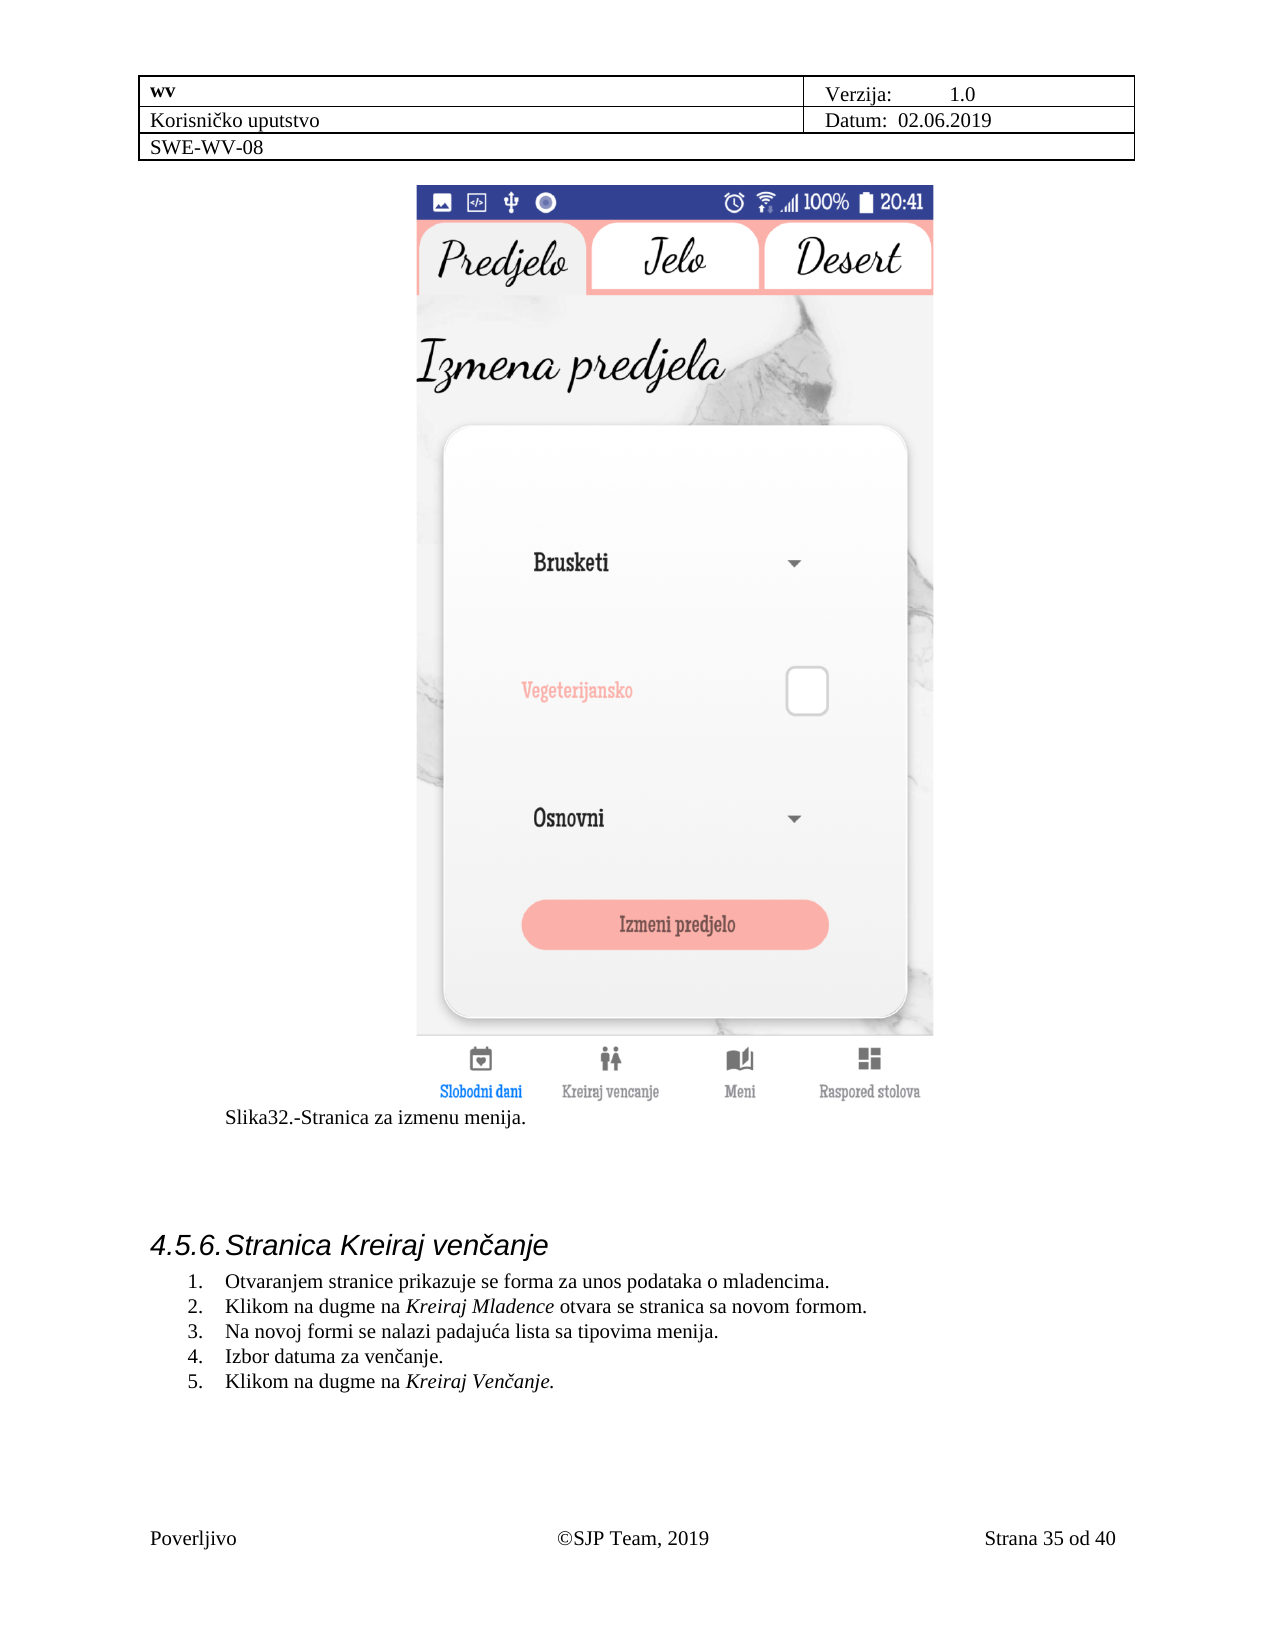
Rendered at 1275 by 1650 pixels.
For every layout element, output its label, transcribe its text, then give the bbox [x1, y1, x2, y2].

subtitle Stranica Kreiraj venčanje [150, 1228, 1125, 1261]
list Izbor datuma za venčanje. [187, 1343, 1125, 1368]
list Klikom na dugme na Kreiraj Venčanje. [187, 1368, 1125, 1393]
list Otvaranjem stranice prikazuje se forma za unos podataka o mladencima. [187, 1268, 1125, 1293]
picture [416, 185, 934, 1105]
list Na novoj formi se nalazi padajuća lista sa tipovima menija. [187, 1318, 1125, 1343]
list Klikom na dugme na Kreiraj Mladence otvara se stranica sa novom formom. [187, 1293, 1125, 1318]
list Slika32.-Stranica za izmenu menija. [225, 1104, 1125, 1129]
